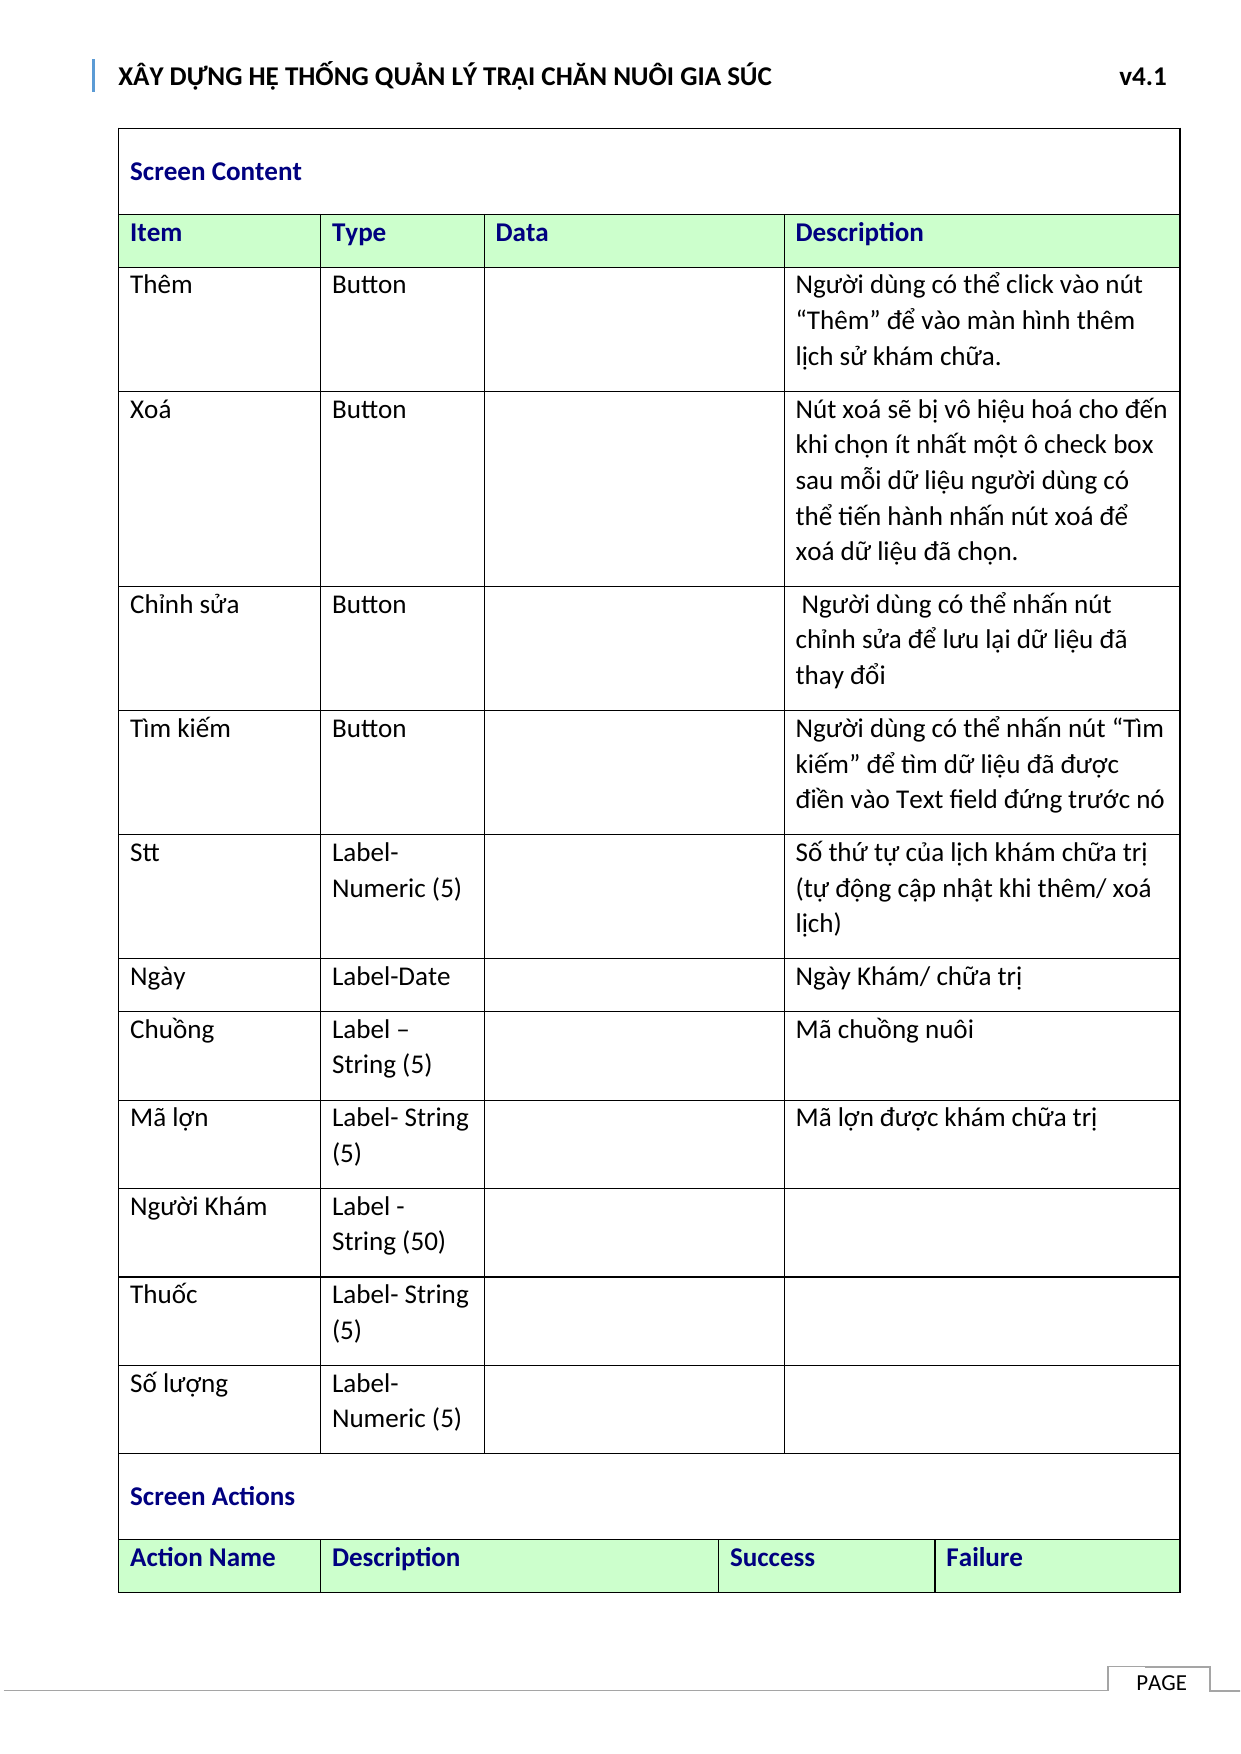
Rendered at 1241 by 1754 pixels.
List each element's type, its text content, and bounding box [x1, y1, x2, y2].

table_cell Thêm [119, 268, 320, 391]
table_cell [485, 1278, 784, 1365]
table_cell Người dùng có thể nhấn nút “Tìm kiếm” để tìm dữ liệu đã được điền vào Text field đứng trước nó [785, 711, 1179, 834]
table_cell [485, 587, 784, 710]
table_cell Người dùng có thể nhấn nút chỉnh sửa để lưu lại dữ liệu đã thay đổi [785, 587, 1179, 710]
table_cell Ngày Khám/ chữa trị [785, 959, 1179, 1011]
table_cell Success [719, 1540, 934, 1592]
table_cell [485, 1012, 784, 1099]
table_cell Chuồng [119, 1012, 320, 1099]
table_cell Button [321, 587, 484, 710]
table_cell [485, 835, 784, 958]
table_cell Ngày [119, 959, 320, 1011]
table_cell Số thứ tự của lịch khám chữa trị (tự động cập nhật khi thêm/ xoá lịch) [785, 835, 1179, 958]
table_cell Screen Content [119, 129, 1179, 214]
table_cell Description [785, 215, 1179, 267]
table_cell [485, 1101, 784, 1188]
table_cell Screen Actions [119, 1454, 1179, 1539]
table_cell Stt [119, 835, 320, 958]
table_cell Item [119, 215, 320, 267]
table_cell Tìm kiếm [119, 711, 320, 834]
table_cell [485, 711, 784, 834]
table_cell [485, 1189, 784, 1276]
table_cell Label- String (5) [321, 1101, 484, 1188]
table_cell Xoá [119, 392, 320, 586]
table_cell Failure [936, 1540, 1179, 1592]
table_cell [485, 1366, 784, 1453]
table_cell Description [321, 1540, 718, 1592]
table_cell Label - String (50) [321, 1189, 484, 1276]
table_cell Người dùng có thể click vào nút “Thêm” để vào màn hình thêm lịch sử khám chữa. [785, 268, 1179, 391]
table_cell Label –String (5) [321, 1012, 484, 1099]
table_cell Chỉnh sửa [119, 587, 320, 710]
table_cell Mã lợn được khám chữa trị [785, 1101, 1179, 1188]
table_cell Button [321, 268, 484, 391]
table_cell Label- Numeric (5) [321, 835, 484, 958]
table_cell Label- String (5) [321, 1278, 484, 1365]
table_cell Mã chuồng nuôi [785, 1012, 1179, 1099]
table_cell Label-Date [321, 959, 484, 1011]
table_cell Button [321, 711, 484, 834]
table_cell [485, 959, 784, 1011]
table_cell Type [321, 215, 484, 267]
table_cell Button [321, 392, 484, 586]
table_cell Người Khám [119, 1189, 320, 1276]
table_cell [485, 392, 784, 586]
table_cell Data [485, 215, 784, 267]
table_cell [785, 1366, 1179, 1453]
table_cell Label- Numeric (5) [321, 1366, 484, 1453]
table_cell Action Name [119, 1540, 320, 1592]
table_cell [785, 1278, 1179, 1365]
table_cell Số lượng [119, 1366, 320, 1453]
table_cell Nút xoá sẽ bị vô hiệu hoá cho đến khi chọn ít nhất một ô check box sau mỗi dữ liệu người dùng có thể tiến hành nhấn nút xoá để xoá dữ liệu đã chọn. [785, 392, 1179, 586]
table_cell [785, 1189, 1179, 1276]
table_cell Thuốc [119, 1278, 320, 1365]
table_cell Mã lợn [119, 1101, 320, 1188]
table_cell [485, 268, 784, 391]
